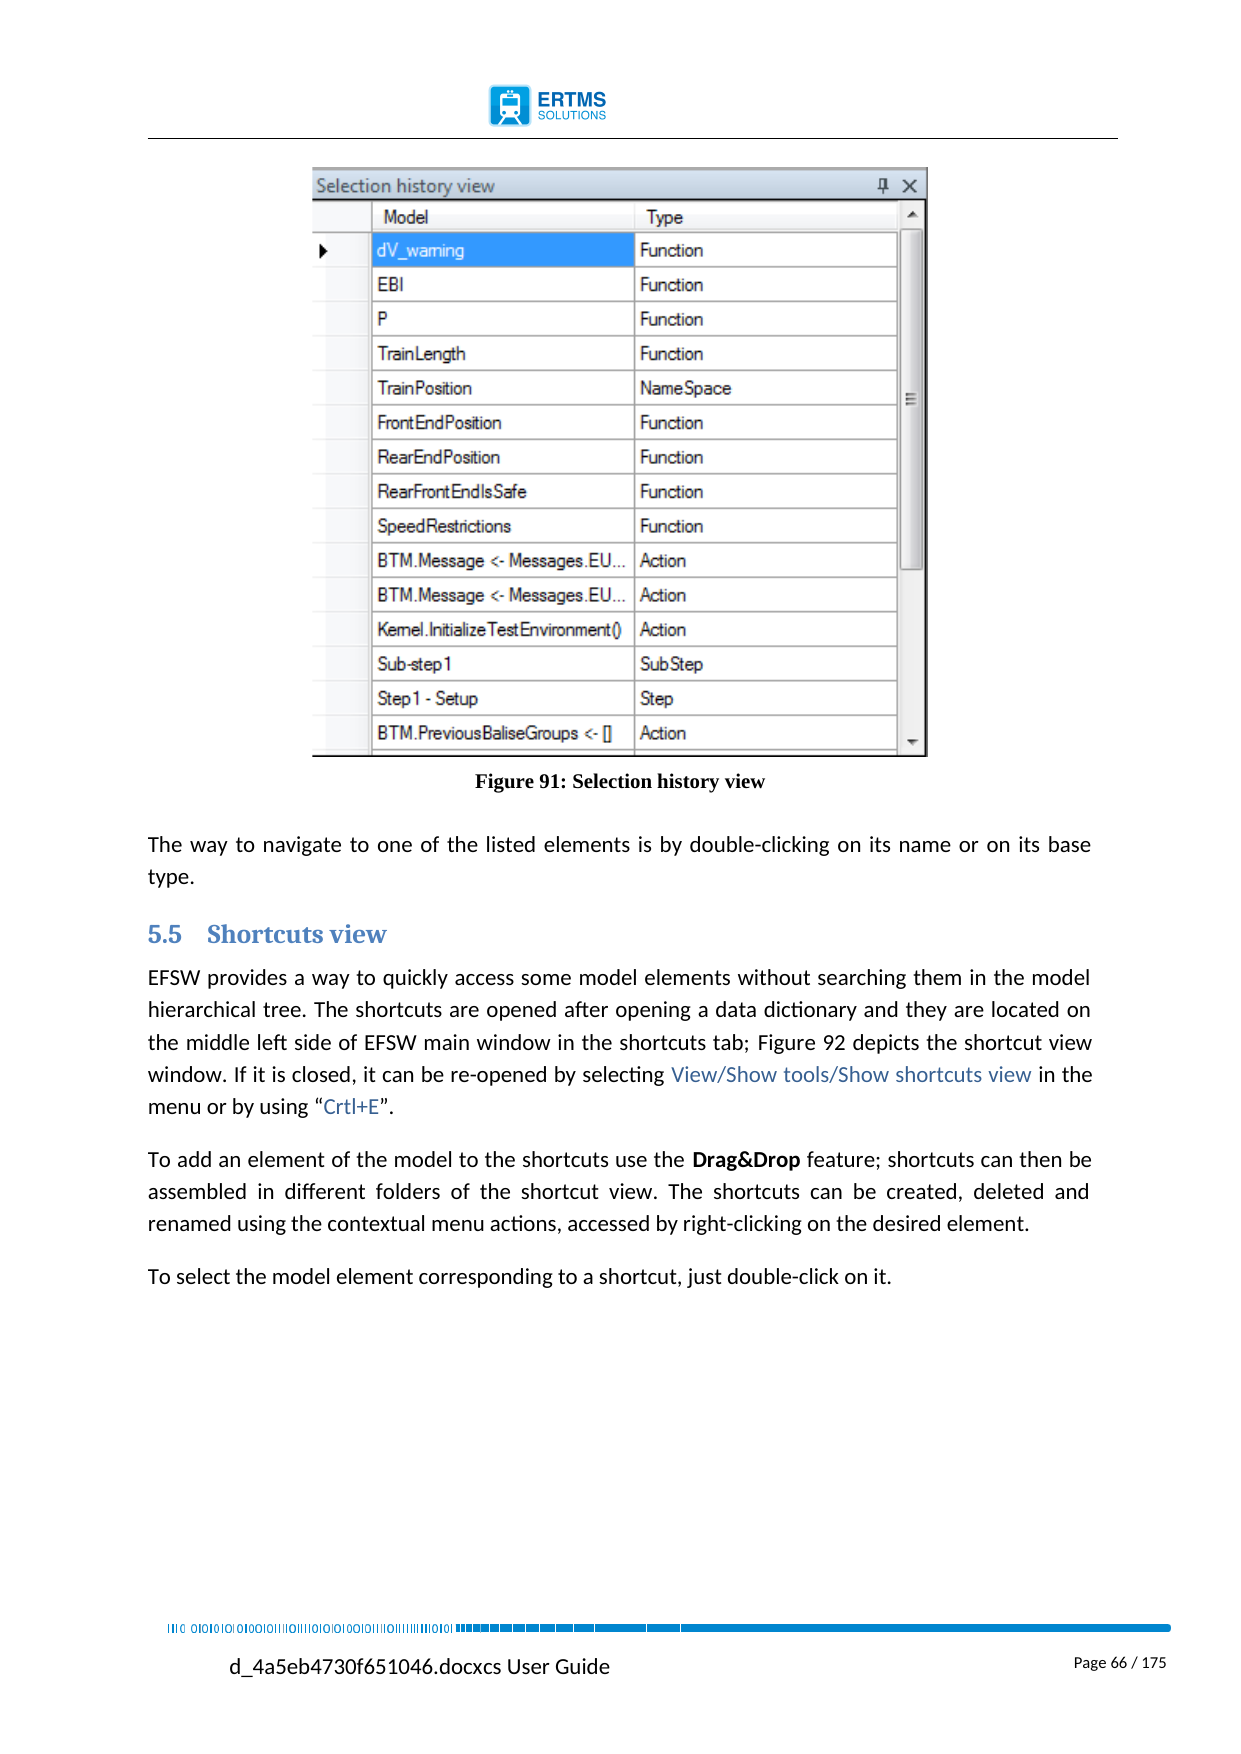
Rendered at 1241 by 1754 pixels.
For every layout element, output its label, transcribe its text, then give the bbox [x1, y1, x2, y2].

picture [167, 1624, 1171, 1633]
text To add an element of the model to the shortcuts use the Drag&Drop feature; shortcuts can then be assembled in different folders of the shortcut view. The shortcuts can be created, deleted and renamed using the contextual menu actions, accessed by right-clicking on the desired element. [148, 1145, 1093, 1237]
picture [477, 73, 617, 138]
text To select the model element corresponding to a shortcut, just double-click on it. [148, 1262, 1093, 1290]
text EFSW provides a way to quickly access some model elements without searching them in the model hierarchical tree. The shortcuts are opened after opening a data dictionary and they are located on the middle left side of EFSW main window in the shortcuts tab; Figure 92 depicts the shortcut view window. If it is closed, it can be re-opened by selecting View/Show tools/Show shortcuts view in the menu or by using “Crtl+E”. [148, 963, 1093, 1120]
picture [312, 167, 928, 757]
text Figure 91: Selection history view [148, 769, 1093, 793]
subtitle Shortcuts view [148, 919, 1093, 951]
text The way to navigate to one of the listed elements is by double-clicking on its name or on its base type. [148, 830, 1093, 890]
